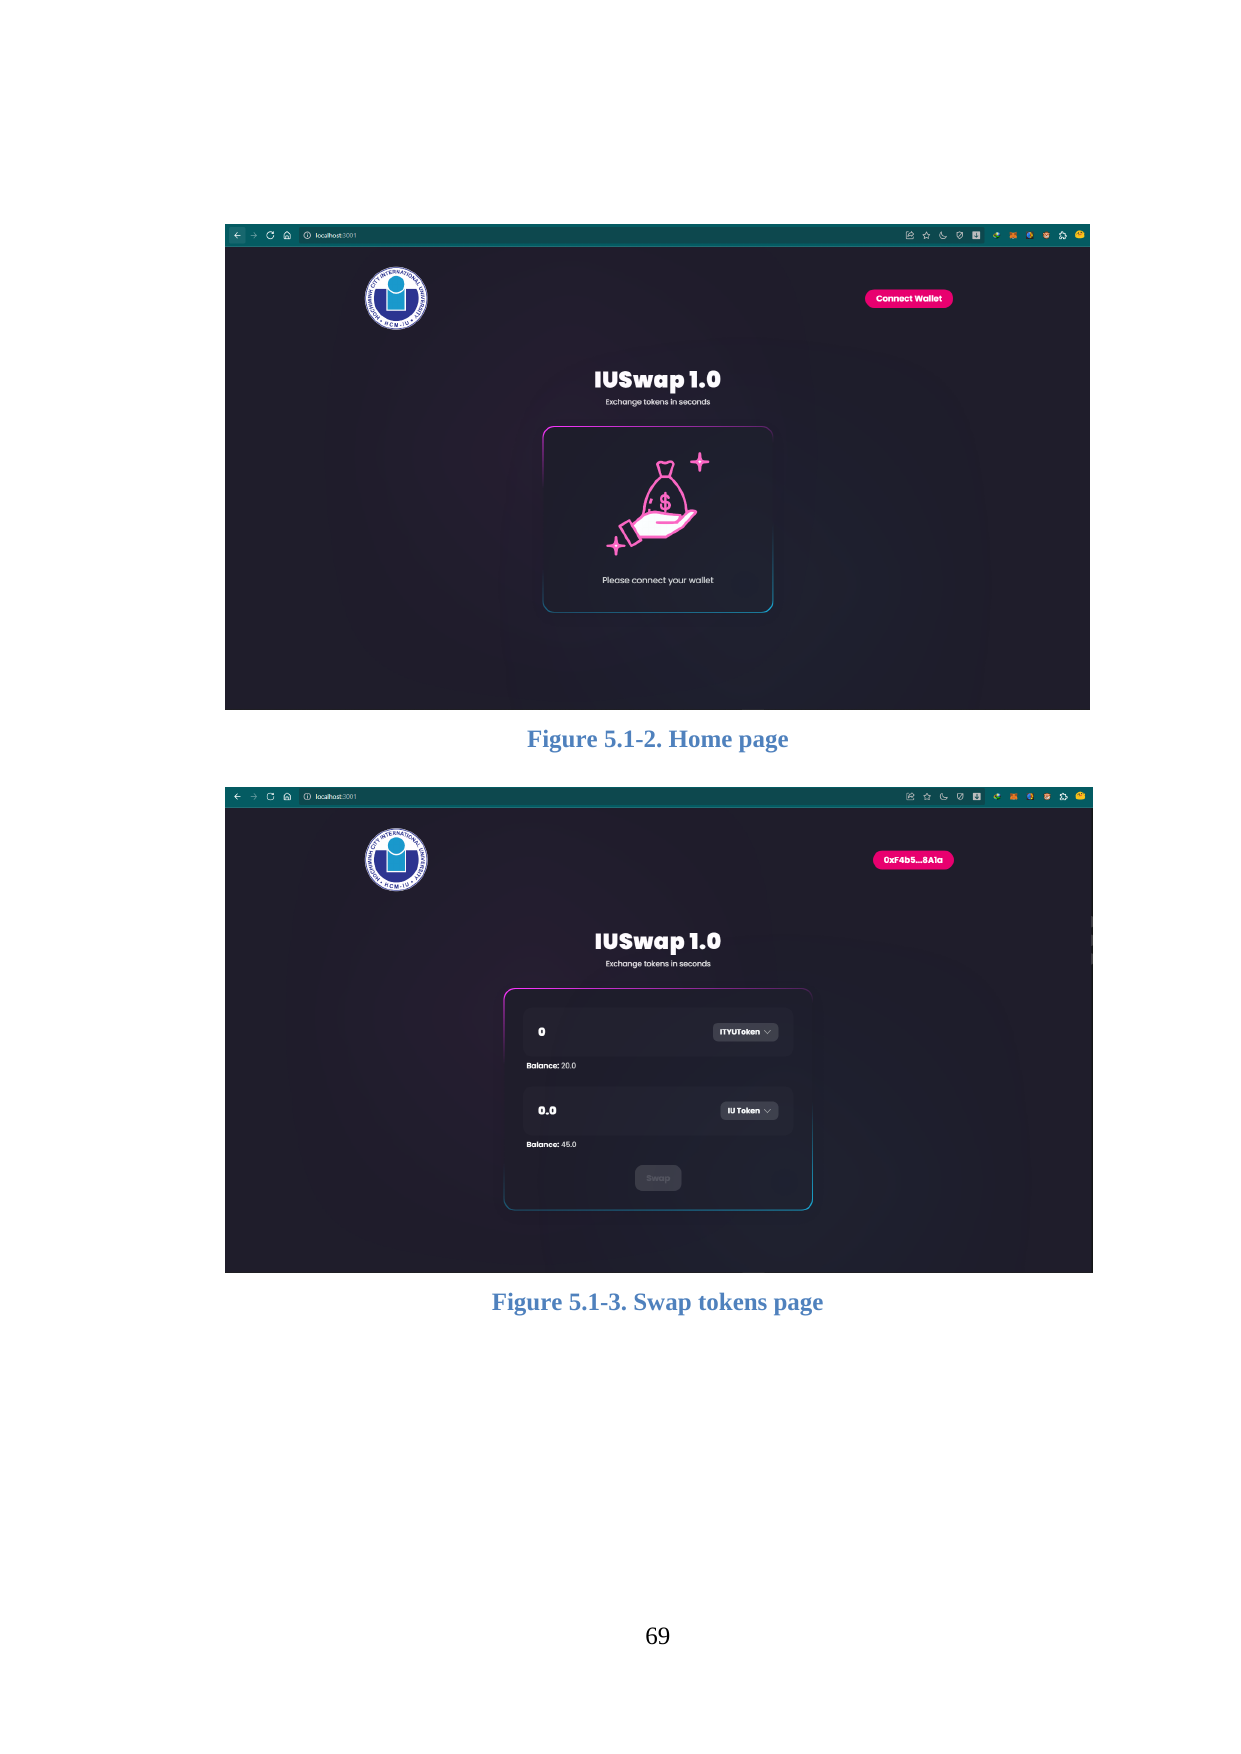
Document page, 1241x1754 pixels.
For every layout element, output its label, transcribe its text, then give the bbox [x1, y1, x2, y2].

text Figure 5.1-3. Swap tokens page [225, 1287, 1090, 1315]
picture [225, 224, 1090, 710]
text Figure 5.1-2. Home page [225, 724, 1090, 753]
picture [225, 787, 1093, 1273]
